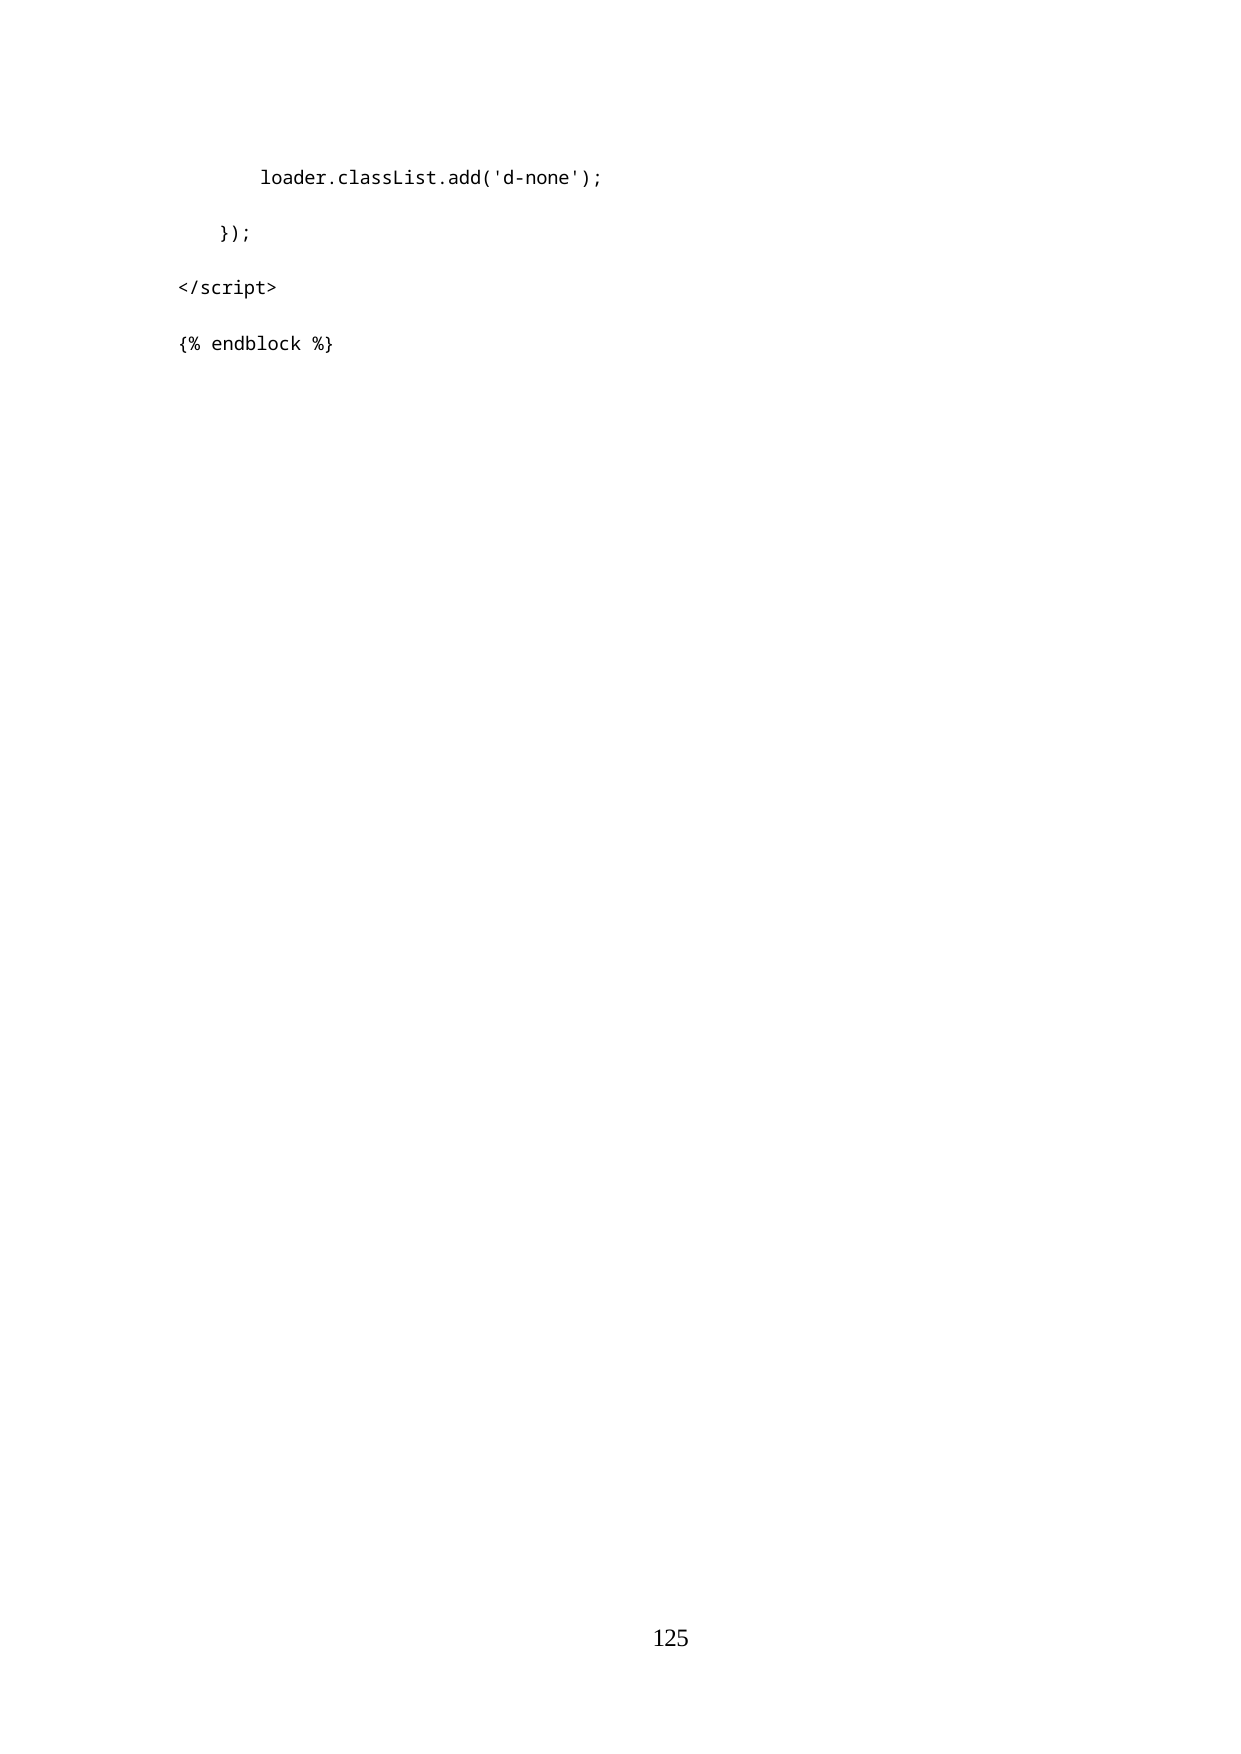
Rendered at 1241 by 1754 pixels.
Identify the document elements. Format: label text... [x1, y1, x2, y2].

text loader.classList.add('d-none'); [260, 164, 1240, 190]
text }); [219, 219, 1240, 245]
text {% endblock %} [177, 330, 1240, 355]
text </script> [177, 274, 1240, 300]
